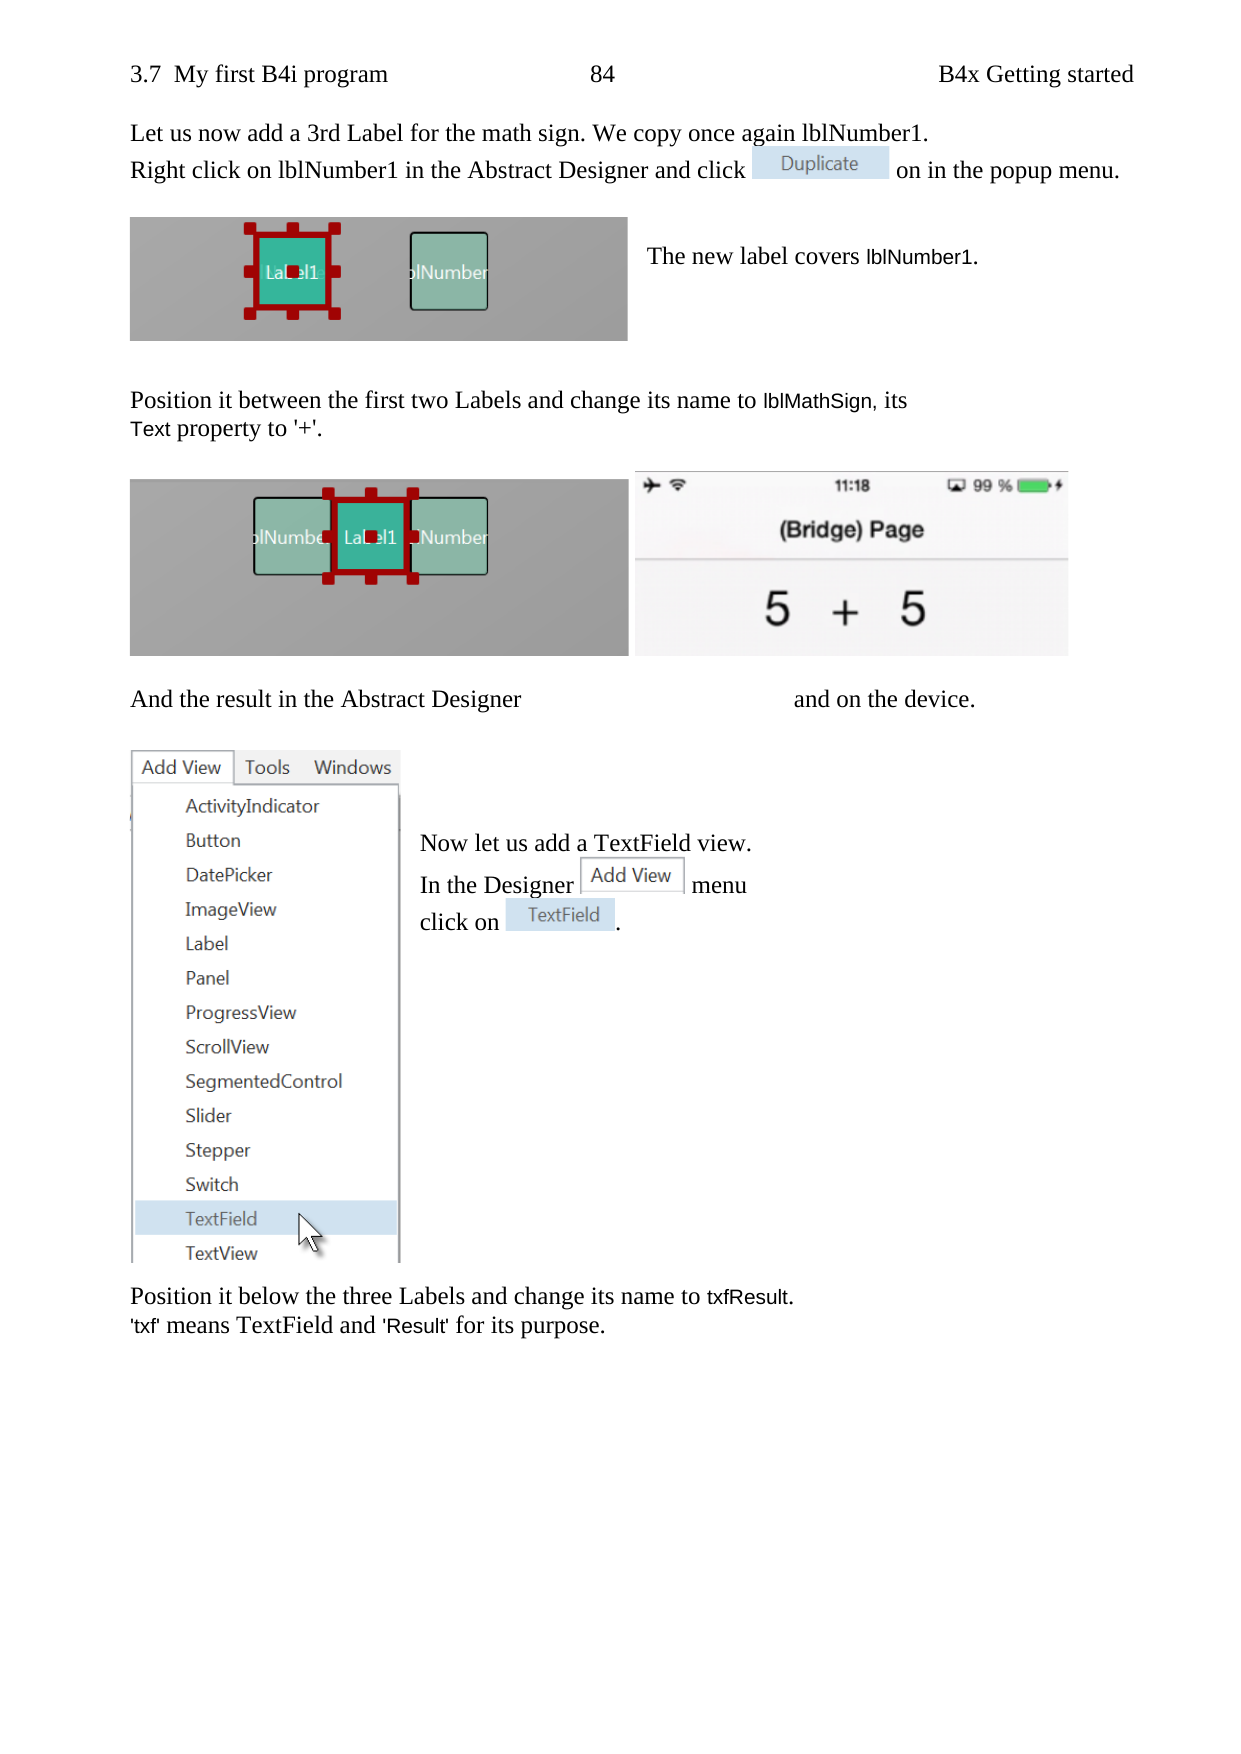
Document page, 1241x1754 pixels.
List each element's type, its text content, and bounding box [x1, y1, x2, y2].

picture [129, 217, 628, 341]
text Position it between the first two Labels and change its name to lblMathSign, its [130, 385, 1134, 413]
text And the result in the Abstract Designer and on the device. [130, 684, 1134, 713]
text 'txf' means TextField and 'Result' for its purpose. [130, 1310, 1134, 1339]
text Now let us add a TextField view. [401, 828, 1134, 857]
text The new label covers lblNumber1. [628, 241, 1134, 270]
text Text property to '+'. [130, 413, 1134, 442]
picture [129, 750, 401, 1263]
text Right click on lblNumber1 in the Abstract Designer and click on in the popup menu. [130, 147, 1134, 183]
picture [505, 898, 615, 931]
text click on . [401, 898, 1134, 936]
text Let us now add a 3rd Label for the math sign. We copy once again lblNumber1. [130, 118, 1134, 147]
text In the Designer menu [401, 857, 1134, 898]
picture [579, 856, 685, 894]
picture [129, 479, 629, 656]
picture [635, 471, 1069, 656]
picture [752, 146, 890, 179]
text Position it below the three Labels and change its name to txfResult. [130, 1281, 1134, 1310]
